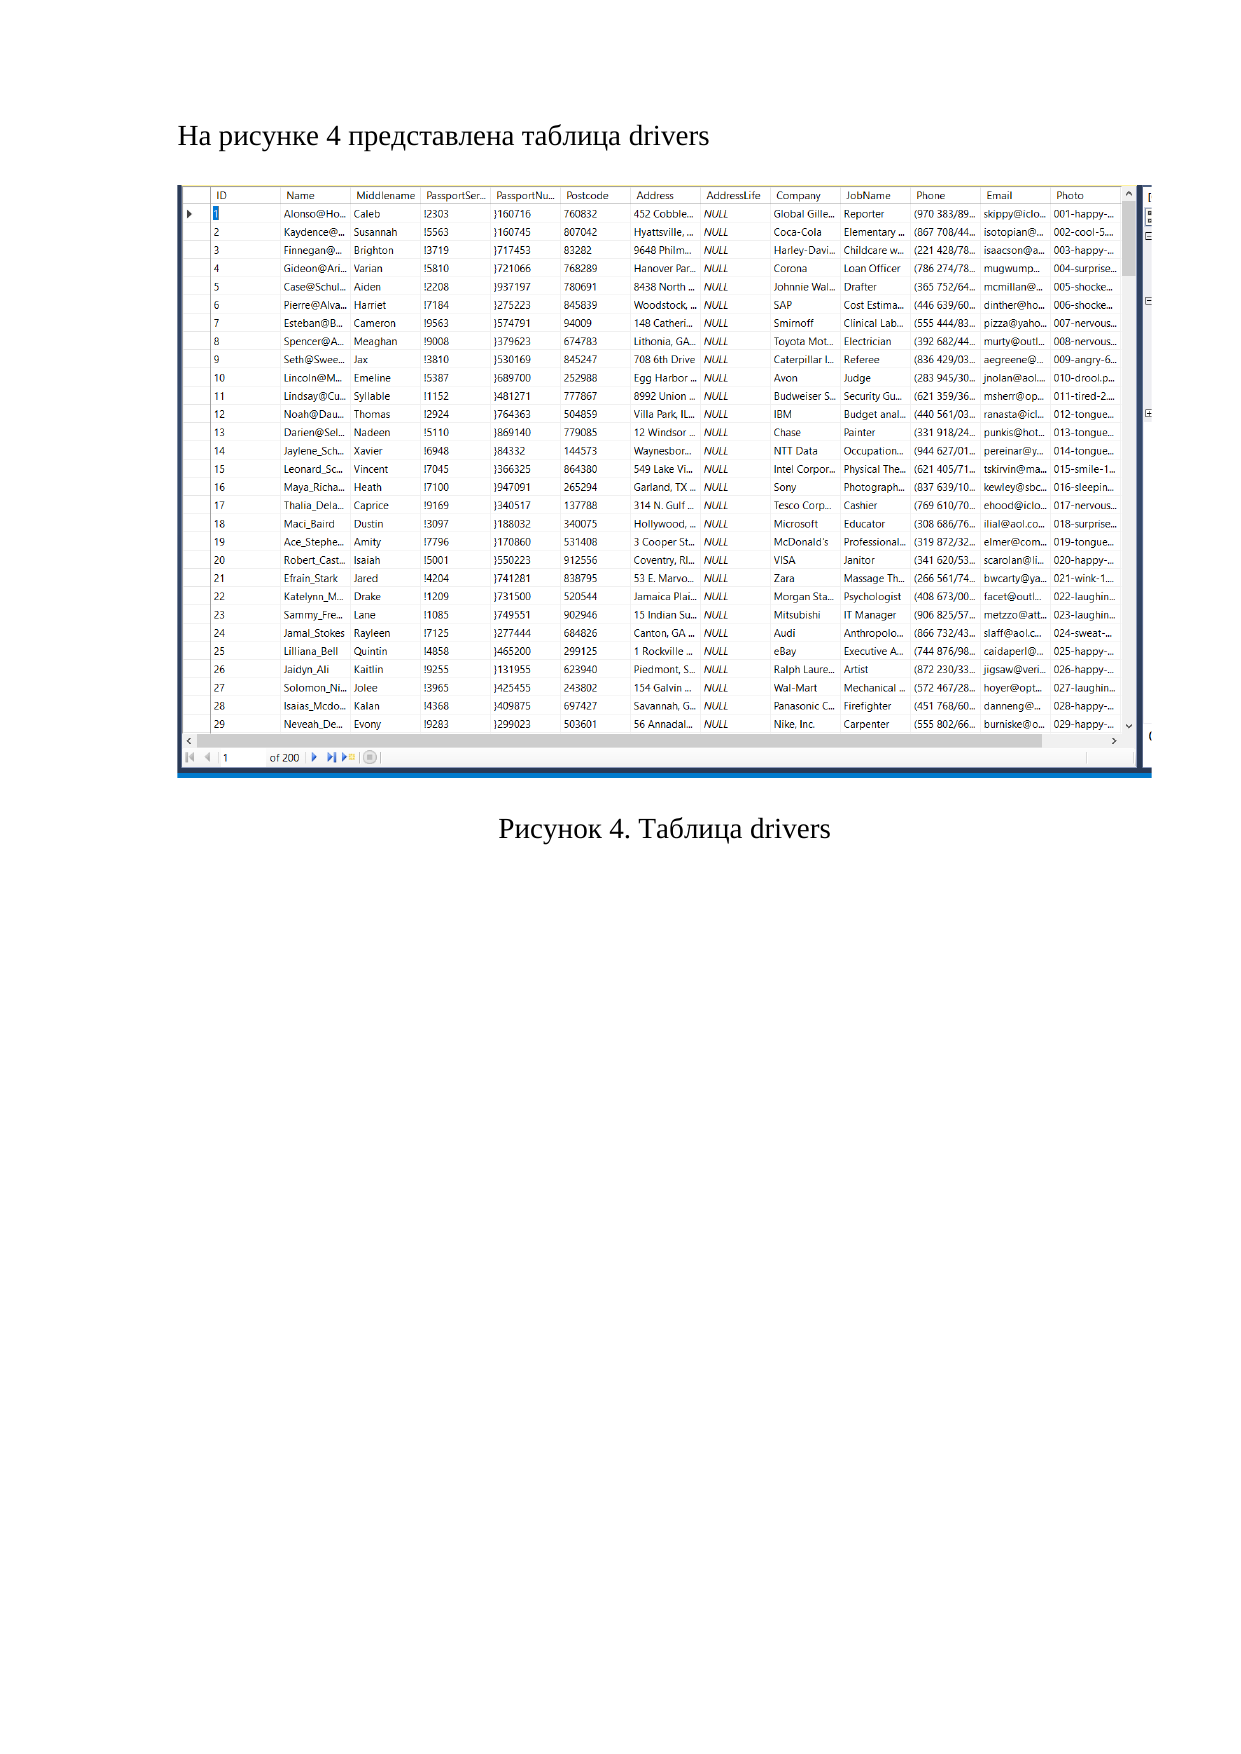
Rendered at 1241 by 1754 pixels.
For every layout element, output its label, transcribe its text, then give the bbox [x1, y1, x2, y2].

picture [177, 185, 1152, 778]
text Рисунок 4. Таблица drivers [177, 811, 1152, 844]
text На рисунке 4 представлена таблица drivers [177, 118, 1152, 152]
